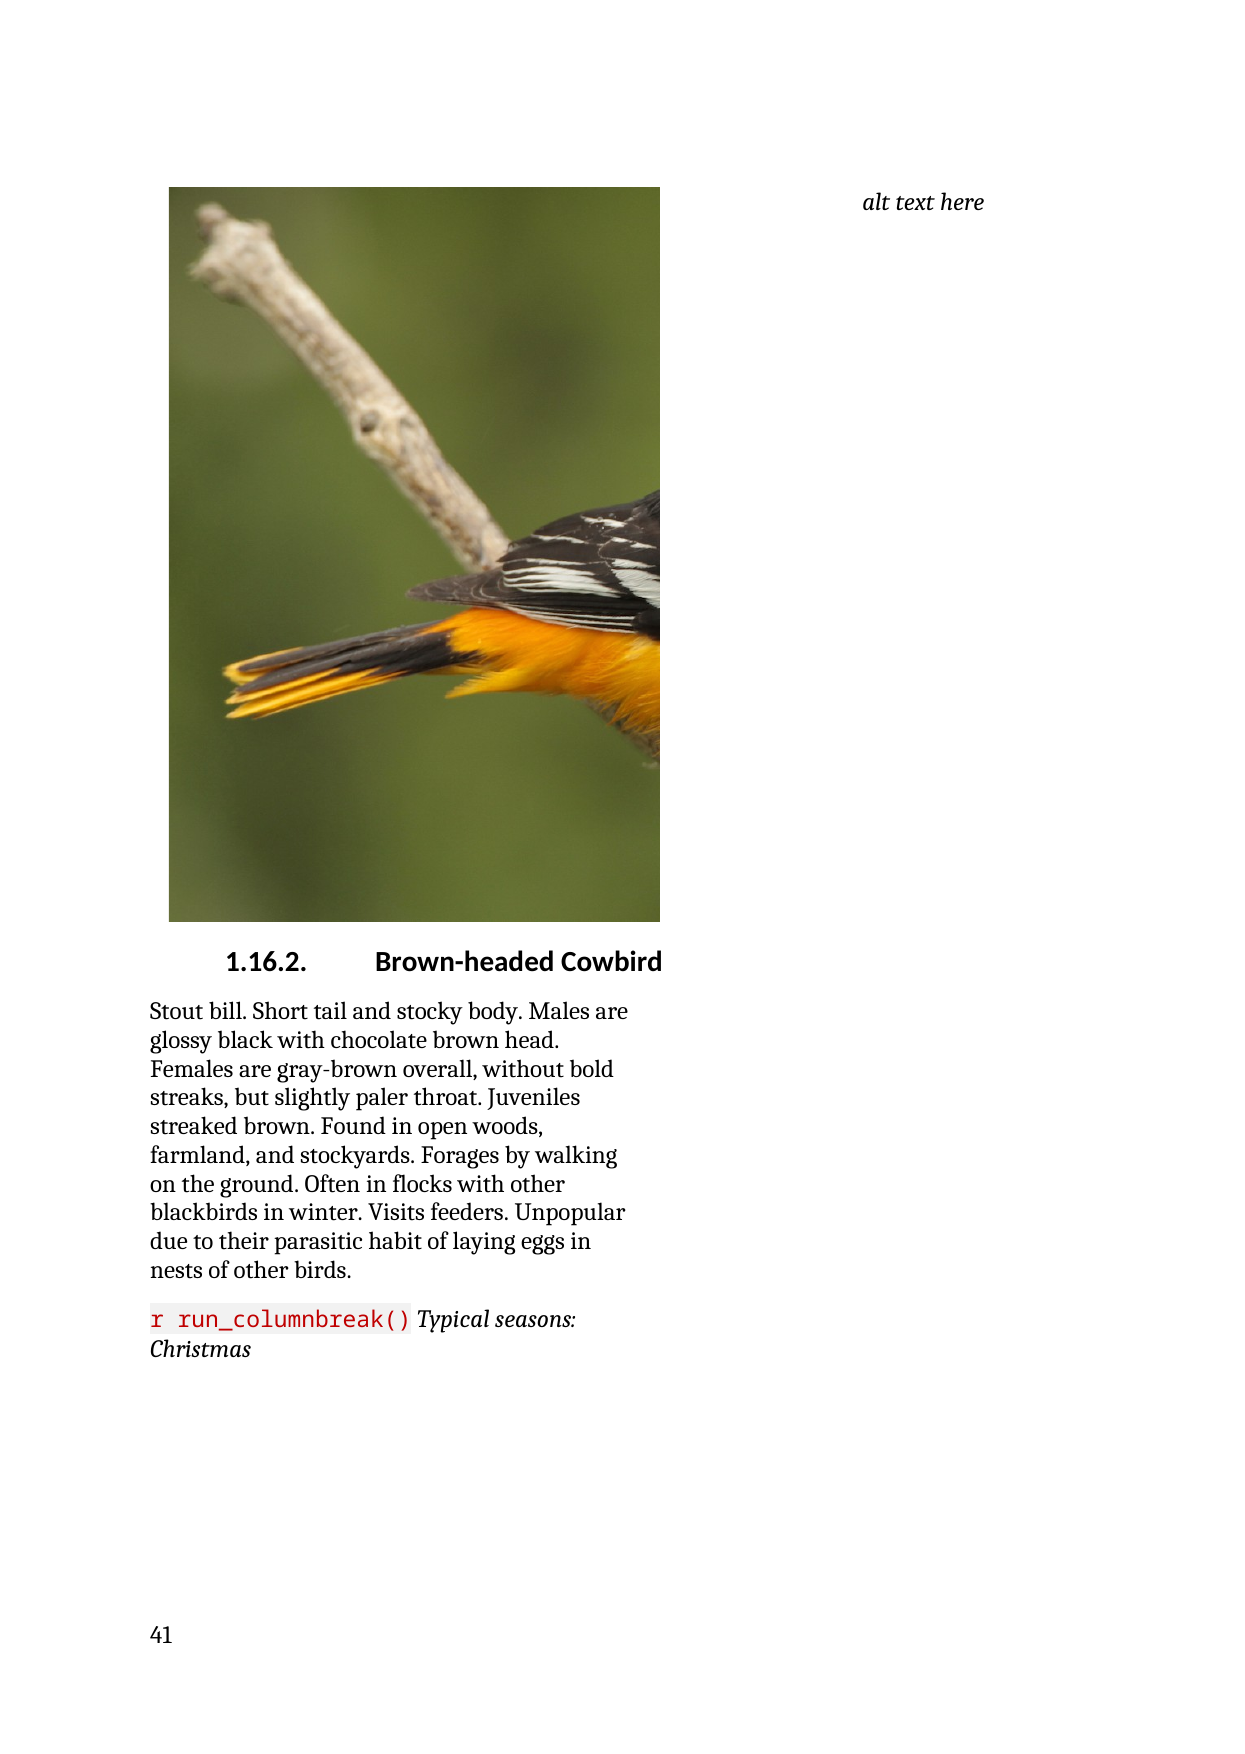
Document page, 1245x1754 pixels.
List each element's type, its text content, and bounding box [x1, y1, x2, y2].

text alt text here [679, 187, 1170, 216]
picture [168, 187, 660, 922]
subtitle Brown-headed Cowbird [225, 943, 1170, 978]
text r run_columnbreak() Typical seasons: Christmas [150, 1303, 641, 1363]
text Stout bill. Short tail and stocky body. Males are glossy black with chocolate brown head. Females are gray-brown overall, without bold streaks, but slightly paler throat. Juveniles streaked brown. Found in open woods, farmland, and stockyards. Forages by walking on the ground. Often in flocks with other blackbirds in winter. Visits feeders. Unpopular due to their parasitic habit of laying eggs in nests of other birds. [150, 997, 641, 1284]
